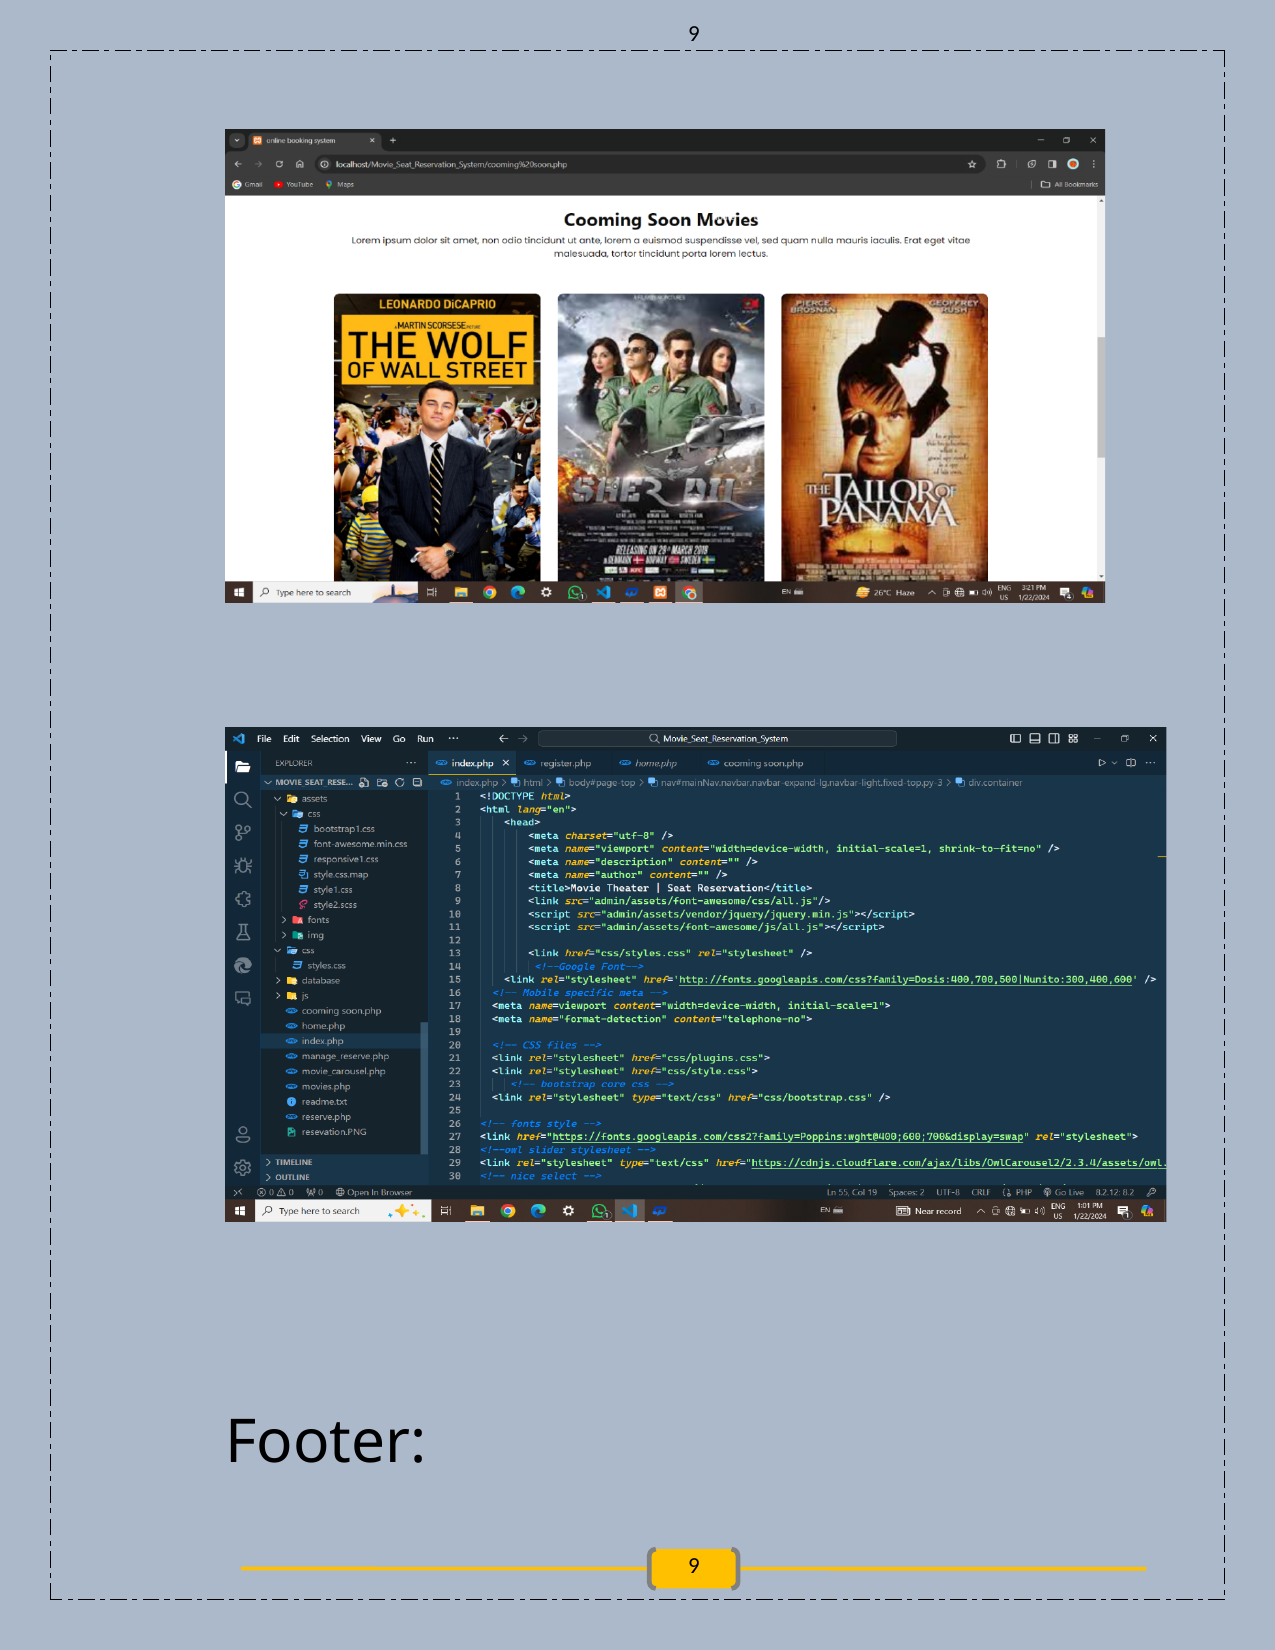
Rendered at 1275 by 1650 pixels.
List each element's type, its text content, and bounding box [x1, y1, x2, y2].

picture [225, 727, 1167, 1222]
text Footer: [225, 1398, 1162, 1480]
picture [225, 129, 1105, 603]
